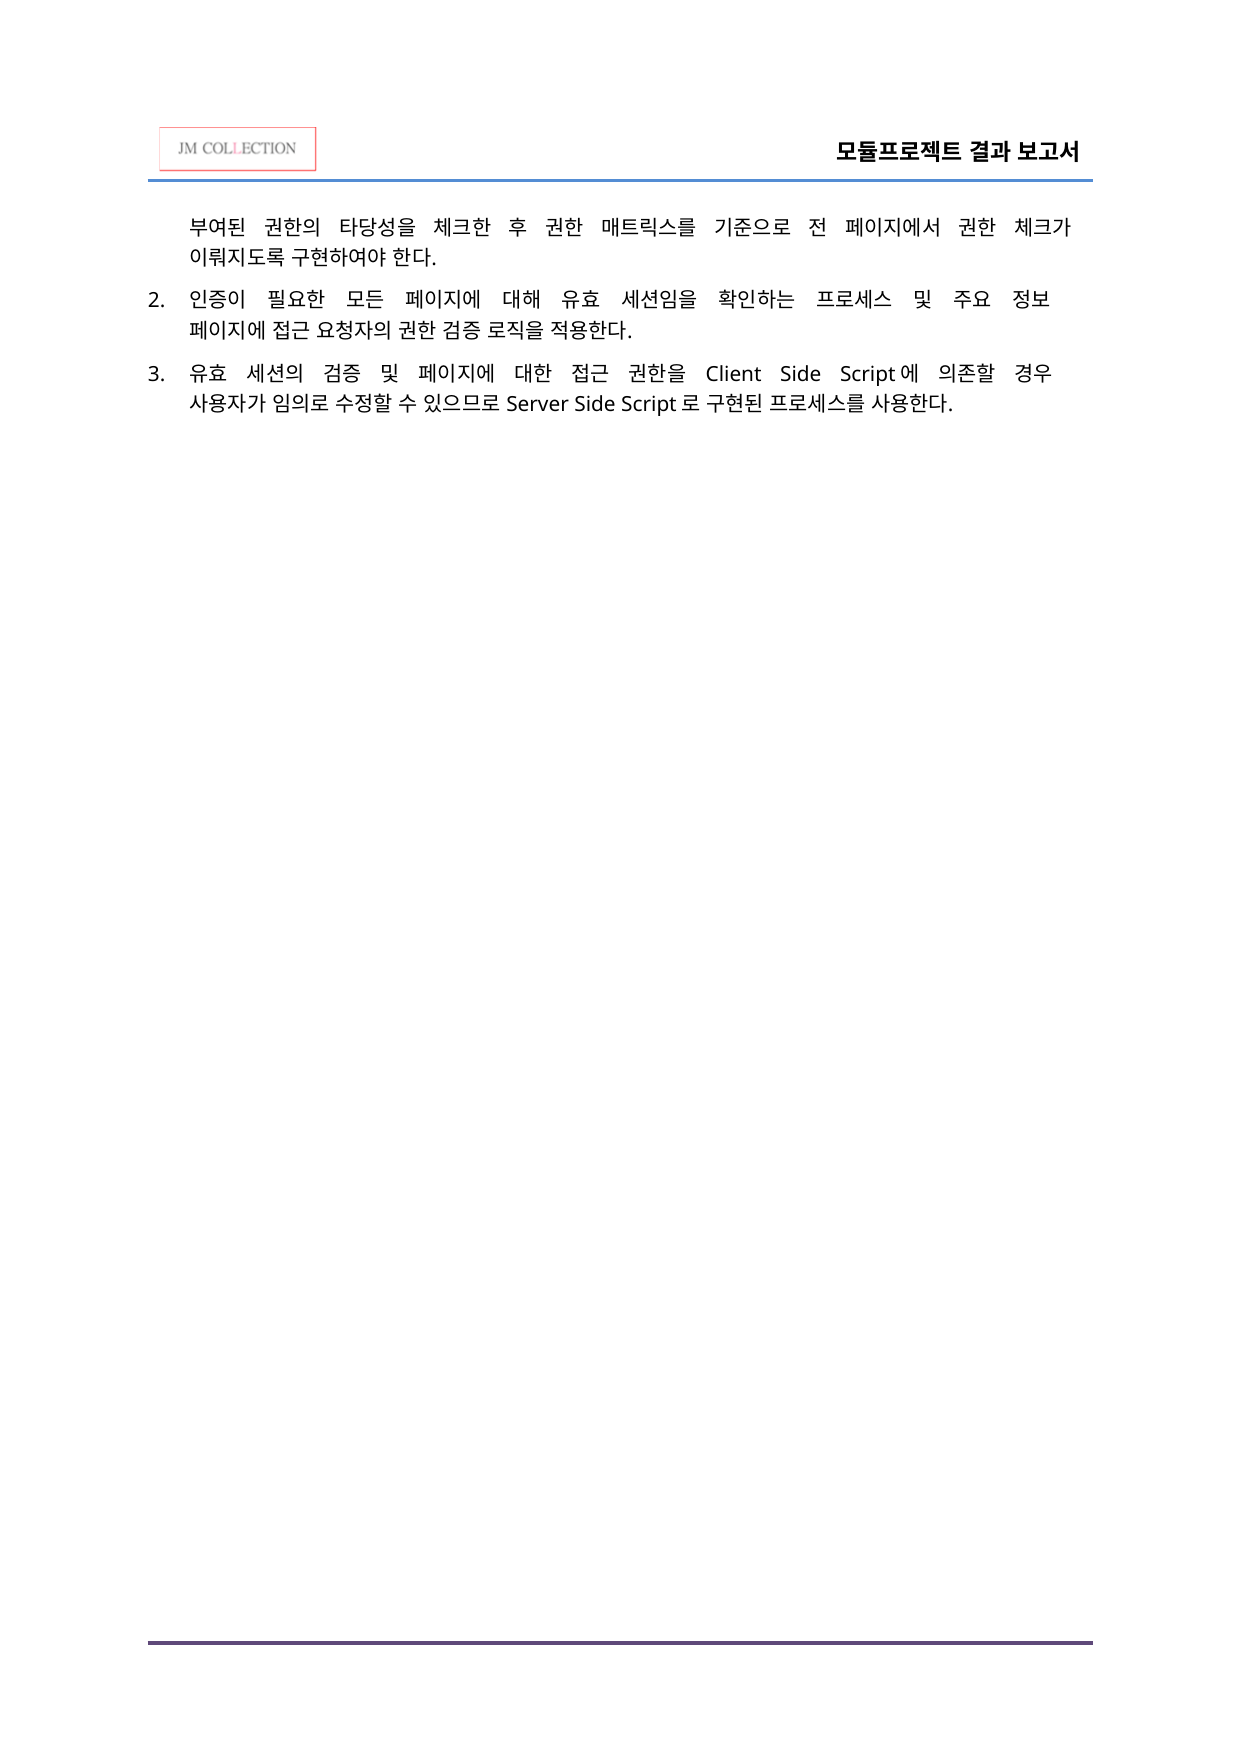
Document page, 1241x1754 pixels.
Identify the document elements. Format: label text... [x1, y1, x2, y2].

list 우회될 수 플로우를 차단하여야 하며, 페이지별 권한 매트릭스를 작성하여 페이지에 부여된 권한의 타당성을 체크한 후 권한 매트릭스를 기준으로 전 페이지에서 권한 체크가 이뤄지도록 구현하여야 한다. [148, 211, 1072, 271]
picture [159, 127, 318, 173]
list 인증이 필요한 모든 페이지에 대해 유효 세션임을 확인하는 프로세스 및 주요 정보 페이지에 접근 요청자의 권한 검증 로직을 적용한다. [148, 284, 1072, 344]
list 유효 세션의 검증 및 페이지에 대한 접근 권한을 Client Side Script에 의존할 경우 사용자가 임의로 수정할 수 있으므로 Server Side Script로 구현된 프로세스를 사용한다. [148, 357, 1072, 417]
